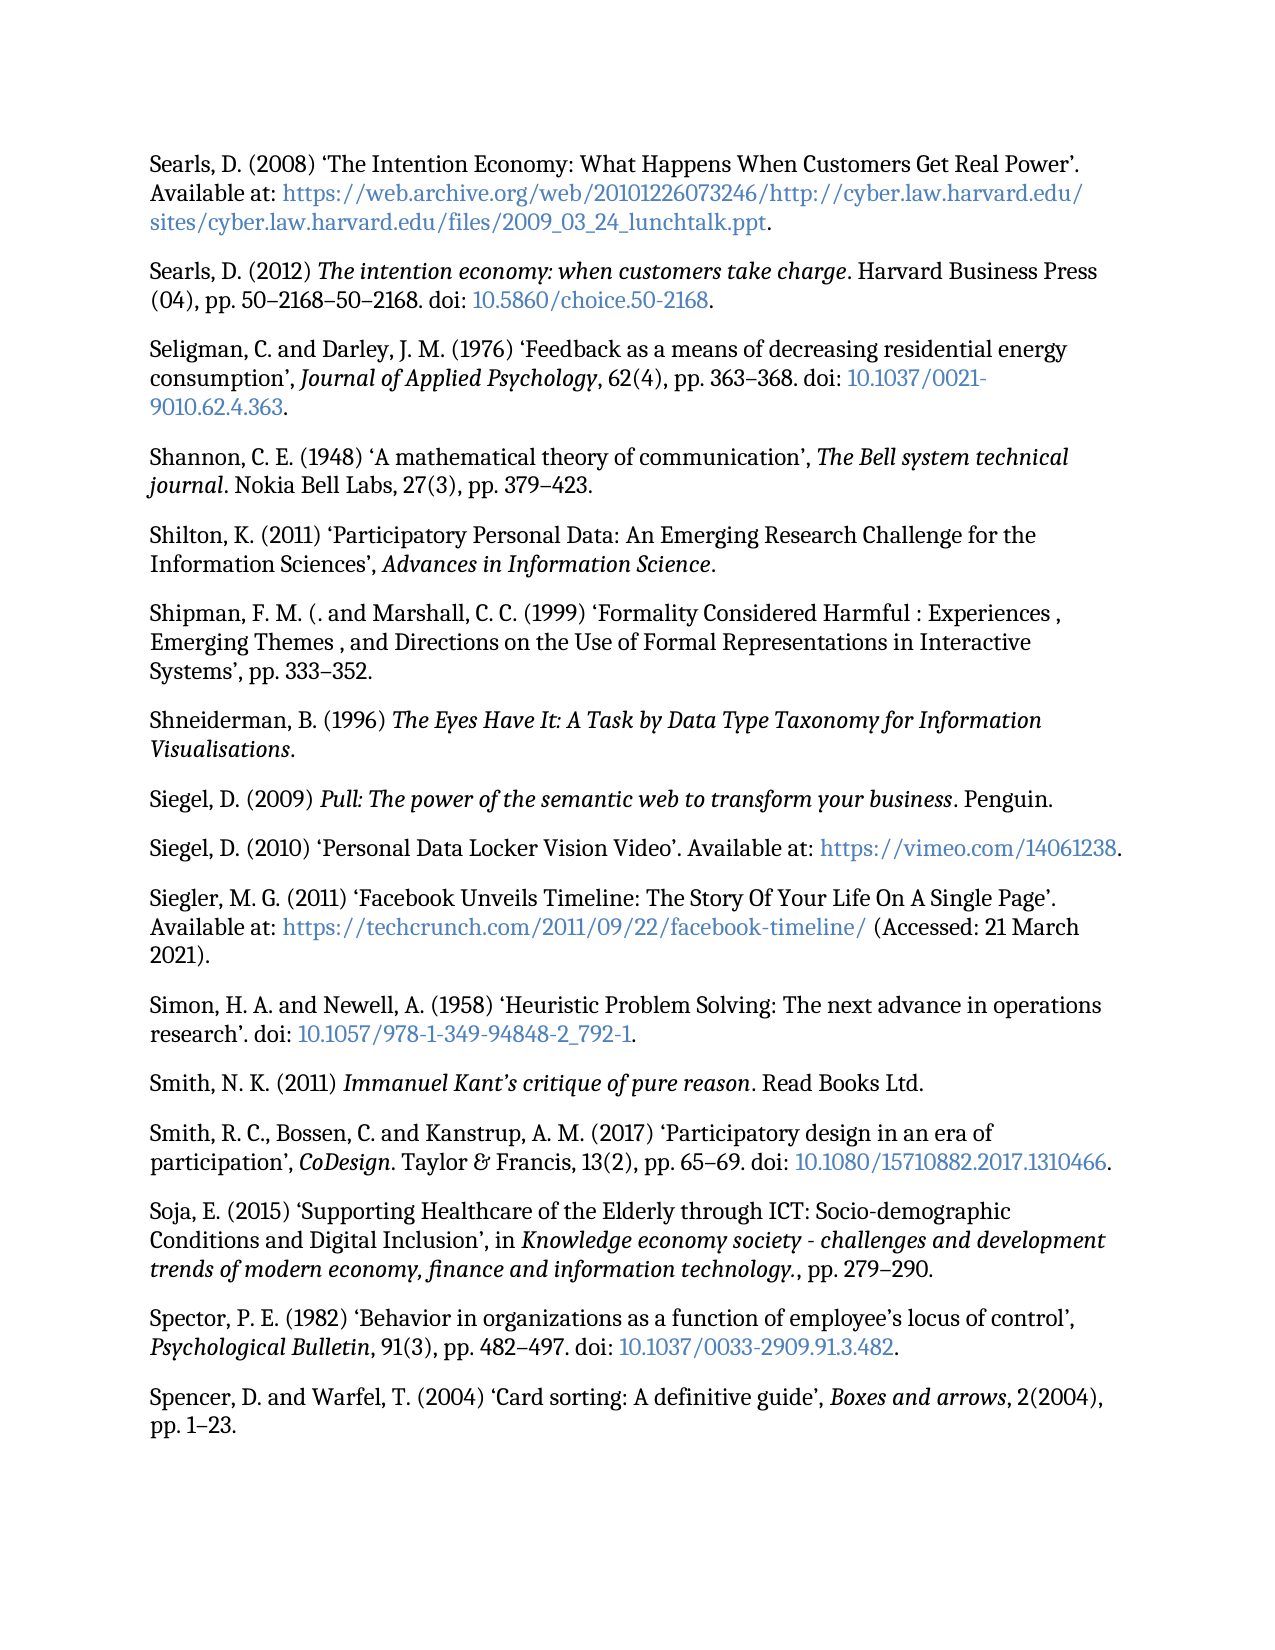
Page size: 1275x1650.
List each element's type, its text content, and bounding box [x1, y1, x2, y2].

text Spencer, D. and Warfel, T. (2004) ‘Card sorting: A definitive guide’, Boxes and arrows, 2(2004), pp. 1–23. [150, 1382, 1125, 1440]
text Siegel, D. (2009) Pull: The power of the semantic web to transform your business. Penguin. [150, 784, 1125, 813]
text Searls, D. (2012) The intention economy: when customers take charge. Harvard Business Press (04), pp. 50–2168–50–2168. doi: 10.5860/choice.50-2168. [150, 257, 1125, 314]
text Shilton, K. (2011) ‘Participatory Personal Data: An Emerging Research Challenge for the Information Sciences’, Advances in Information Science. [150, 521, 1125, 578]
text Smith, N. K. (2011) Immanuel Kant’s critique of pure reason. Read Books Ltd. [150, 1069, 1125, 1098]
text Shneiderman, B. (1996) The Eyes Have It: A Task by Data Type Taxonomy for Information Visualisations. [150, 706, 1125, 764]
text Siegel, D. (2010) ‘Personal Data Locker Vision Video’. Available at: https://vimeo.com/14061238. [150, 834, 1125, 863]
text Spector, P. E. (1982) ‘Behavior in organizations as a function of employee’s locus of control’, Psychological Bulletin, 91(3), pp. 482–497. doi: 10.1037/0033-2909.91.3.482. [150, 1304, 1125, 1362]
text Searls, D. (2008) ‘The Intention Economy: What Happens When Customers Get Real Power’. Available at: https://web.archive.org/web/20101226073246/http://cyber.law.harvard.edu/sites/cyber.law.harvard.edu/files/2009_03_24_lunchtalk.ppt. [150, 150, 1125, 236]
text Soja, E. (2015) ‘Supporting Healthcare of the Elderly through ICT: Socio-demographic Conditions and Digital Inclusion’, in Knowledge economy society - challenges and development trends of modern economy, finance and information technology., pp. 279–290. [150, 1197, 1125, 1283]
text Shipman, F. M. (. and Marshall, C. C. (1999) ‘Formality Considered Harmful : Experiences , Emerging Themes , and Directions on the Use of Formal Representations in Interactive Systems’, pp. 333–352. [150, 599, 1125, 685]
text Shannon, C. E. (1948) ‘A mathematical theory of communication’, The Bell system technical journal. Nokia Bell Labs, 27(3), pp. 379–423. [150, 442, 1125, 500]
text Siegler, M. G. (2011) ‘Facebook Unveils Timeline: The Story Of Your Life On A Single Page’. Available at: https://techcrunch.com/2011/09/22/facebook-timeline/ (Accessed: 21 March 2021). [150, 884, 1125, 970]
text Smith, R. C., Bossen, C. and Kanstrup, A. M. (2017) ‘Participatory design in an era of participation’, CoDesign. Taylor & Francis, 13(2), pp. 65–69. doi: 10.1080/15710882.2017.1310466. [150, 1119, 1125, 1176]
text Seligman, C. and Darley, J. M. (1976) ‘Feedback as a means of decreasing residential energy consumption’, Journal of Applied Psychology, 62(4), pp. 363–368. doi: 10.1037/0021-9010.62.4.363. [150, 335, 1125, 422]
text Simon, H. A. and Newell, A. (1958) ‘Heuristic Problem Solving: The next advance in operations research’. doi: 10.1057/978-1-349-94848-2_792-1. [150, 991, 1125, 1048]
